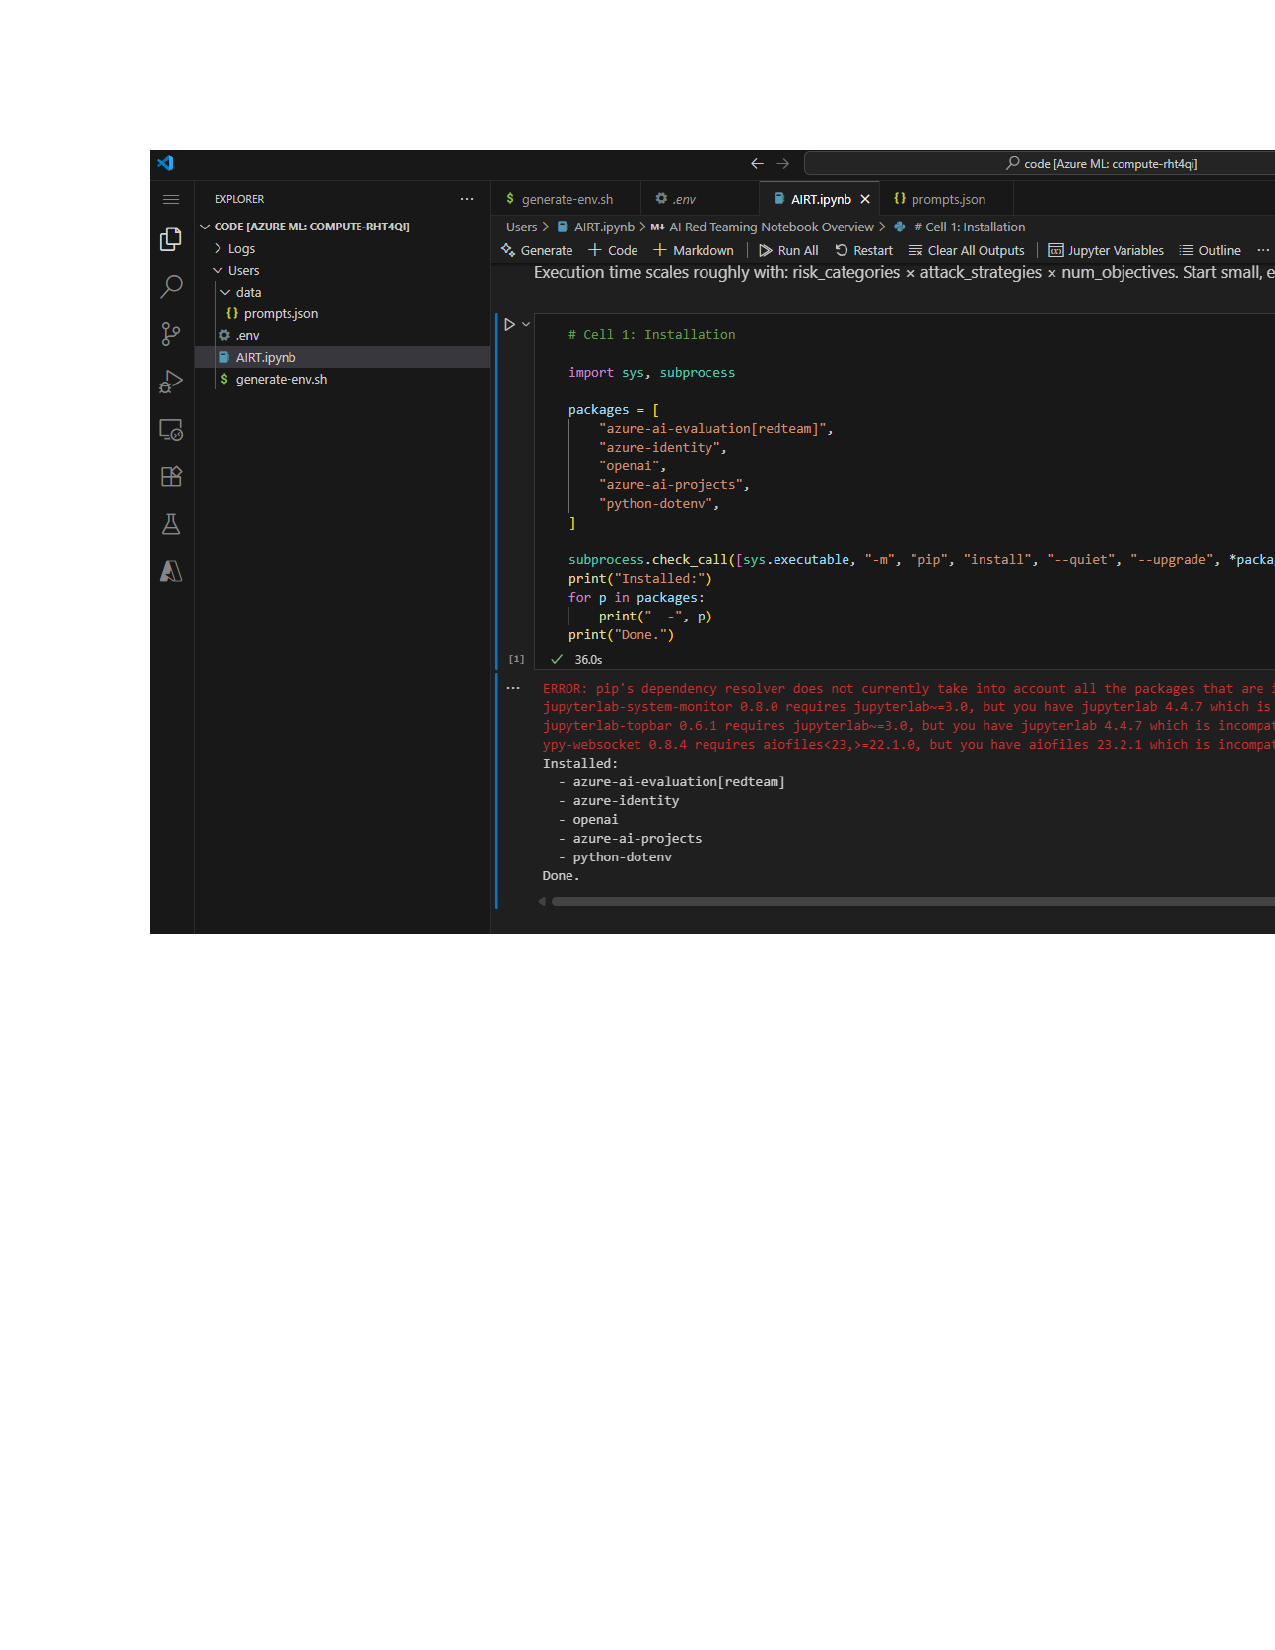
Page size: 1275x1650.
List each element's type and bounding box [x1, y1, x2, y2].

picture [150, 150, 1275, 934]
